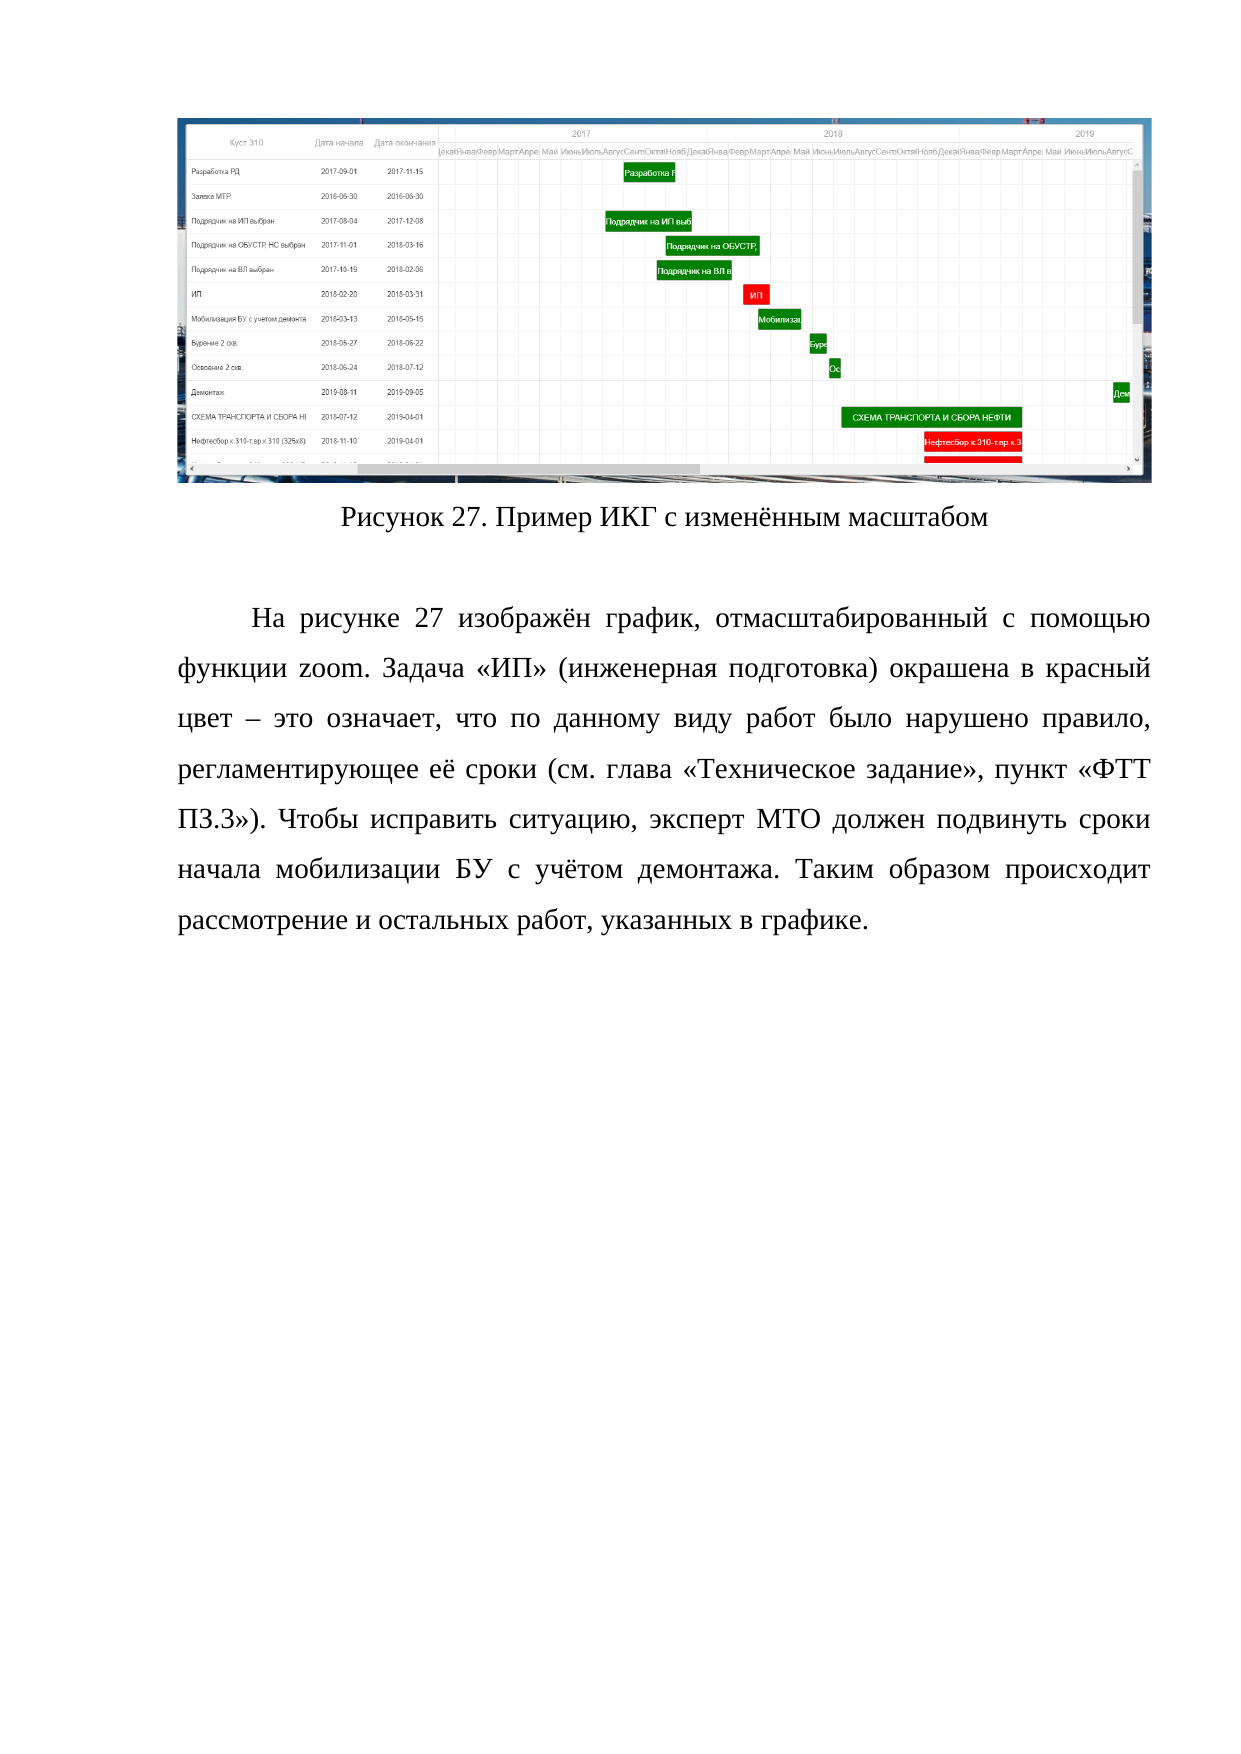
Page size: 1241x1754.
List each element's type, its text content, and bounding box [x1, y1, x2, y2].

text На рисунке 27 изображён график, отмасштабированный с помощью функции zoom. Задача «ИП» (инженерная подготовка) окрашена в красный цвет – это означает, что по данному виду работ было нарушено правило, регламентирующее её сроки (см. глава «Техническое задание», пункт «ФТТ ПЗ.3»). Чтобы исправить ситуацию, эксперт МТО должен подвинуть сроки начала мобилизации БУ с учётом демонтажа. Таким образом происходит рассмотрение и остальных работ, указанных в графике. [177, 600, 1152, 935]
text Рисунок 27. Пример ИКГ с изменённым масштабом [177, 499, 1152, 533]
picture [177, 118, 1152, 483]
